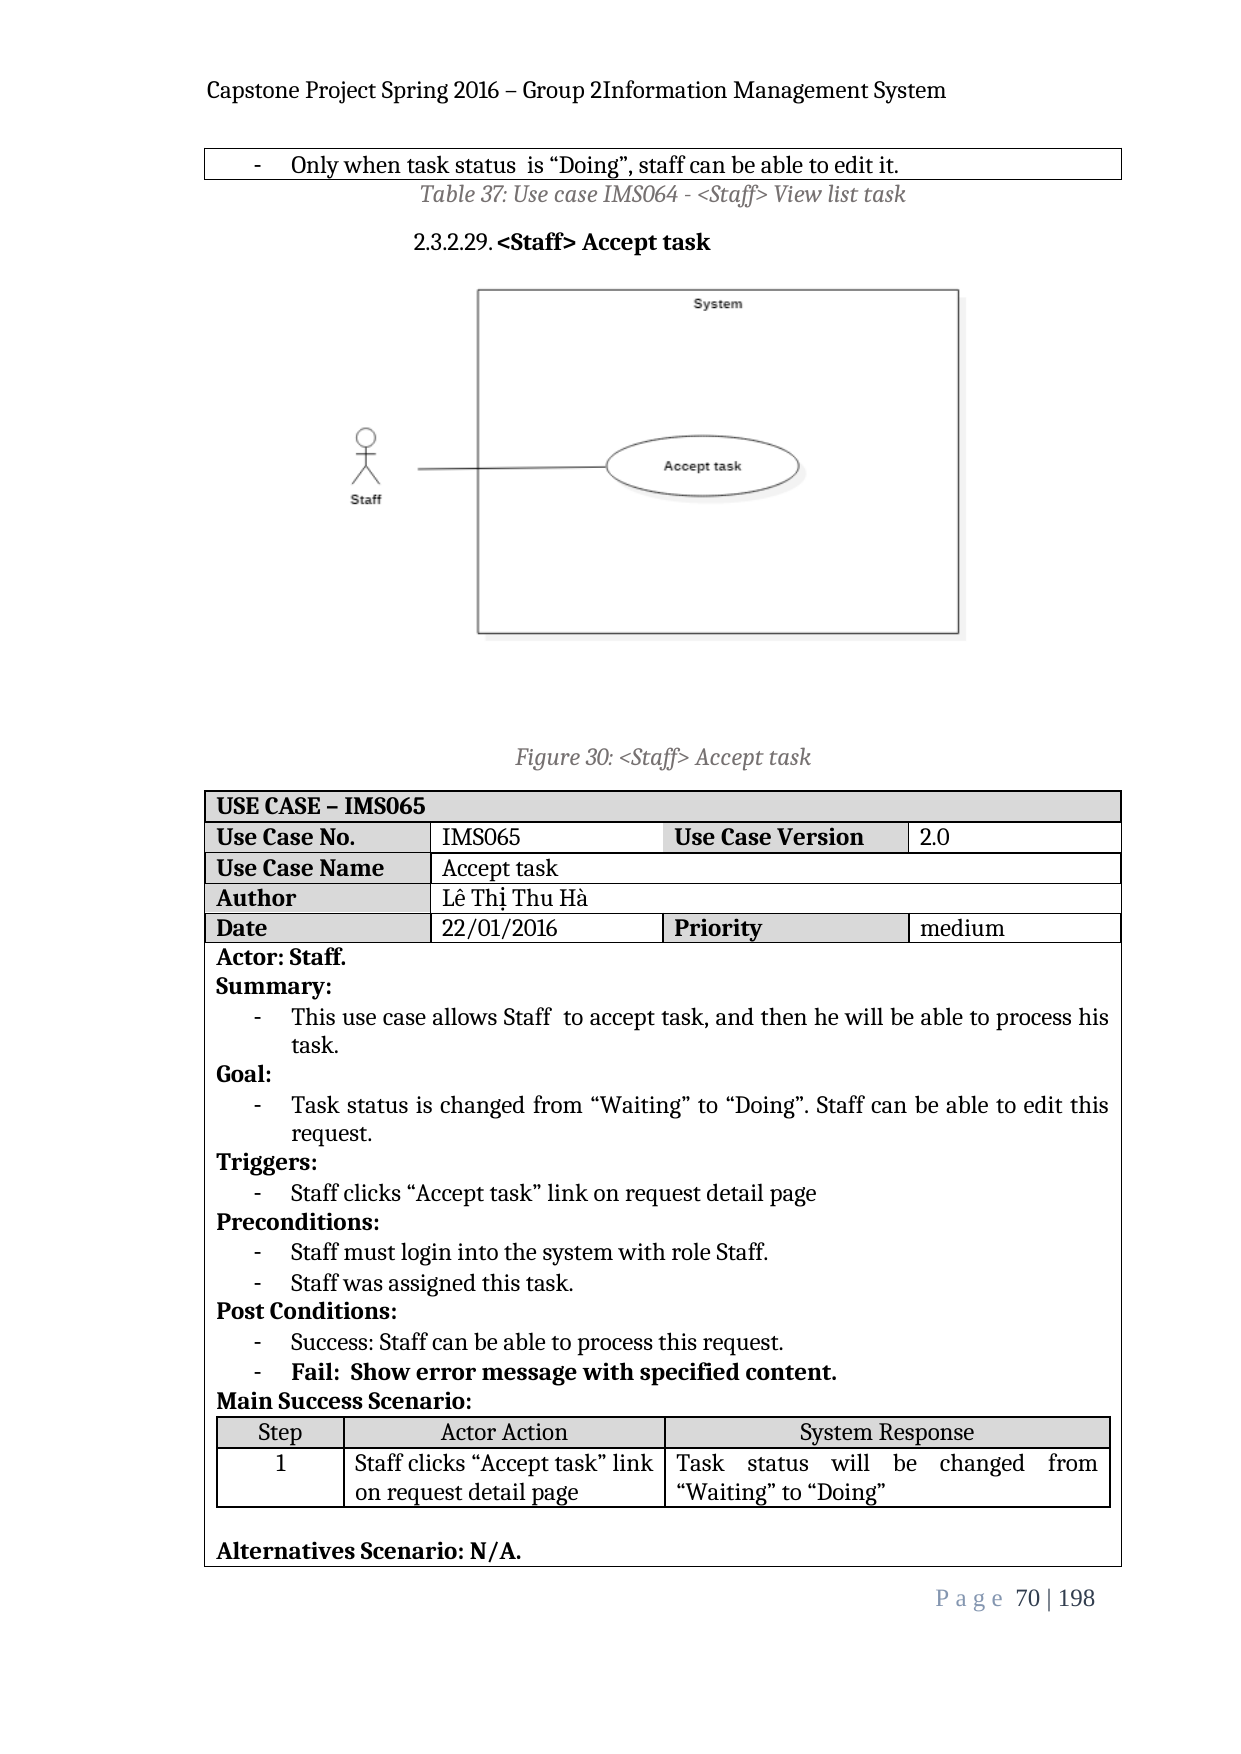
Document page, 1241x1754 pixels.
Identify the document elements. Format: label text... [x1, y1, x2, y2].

table_cell Lê Thị Thu Hà [431, 884, 1121, 912]
table_cell Use Case Version [663, 823, 908, 852]
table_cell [205, 149, 1121, 179]
picture [324, 261, 1005, 676]
table_header USE CASE – IMS065 [206, 792, 1120, 821]
table_cell 2.0 [909, 823, 1121, 852]
text Table 37: Use case IMS064 - <Staff> View list task [207, 180, 1122, 209]
table_cell Accept task [432, 854, 1120, 883]
table_cell 22/01/2016 [432, 914, 662, 942]
table_cell Use Case No. [205, 823, 430, 852]
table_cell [205, 943, 1121, 1566]
table_cell Use Case Name [206, 853, 430, 883]
table_cell medium [910, 914, 1120, 942]
table_cell IMS065 [431, 823, 663, 852]
table_cell Author [205, 884, 430, 912]
text Figure 30: <Staff> Accept task [207, 742, 1122, 771]
table_cell Priority [664, 914, 908, 942]
subtitle <Staff> Accept task [413, 228, 1122, 257]
table_cell Date [206, 914, 430, 942]
